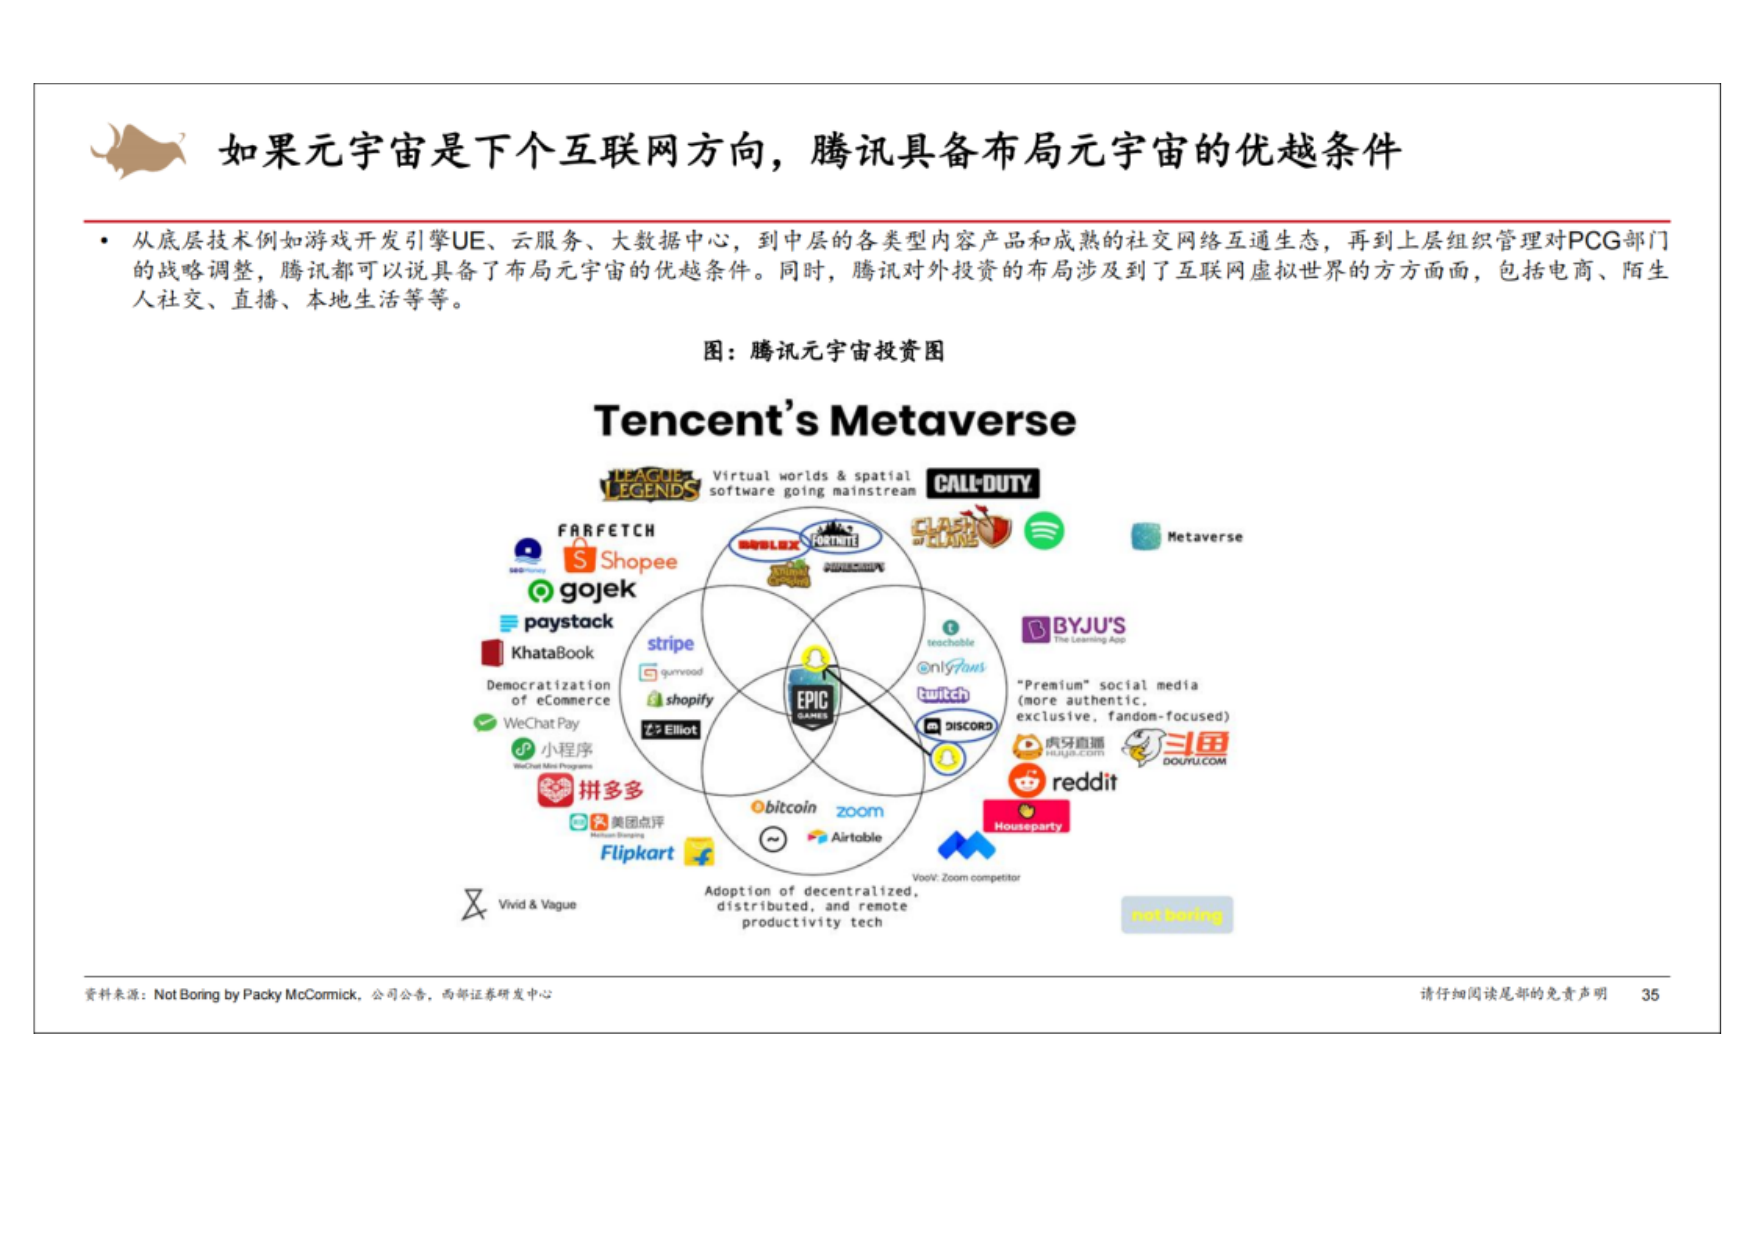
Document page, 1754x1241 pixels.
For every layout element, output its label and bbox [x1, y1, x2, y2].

picture [33, 83, 1722, 1034]
